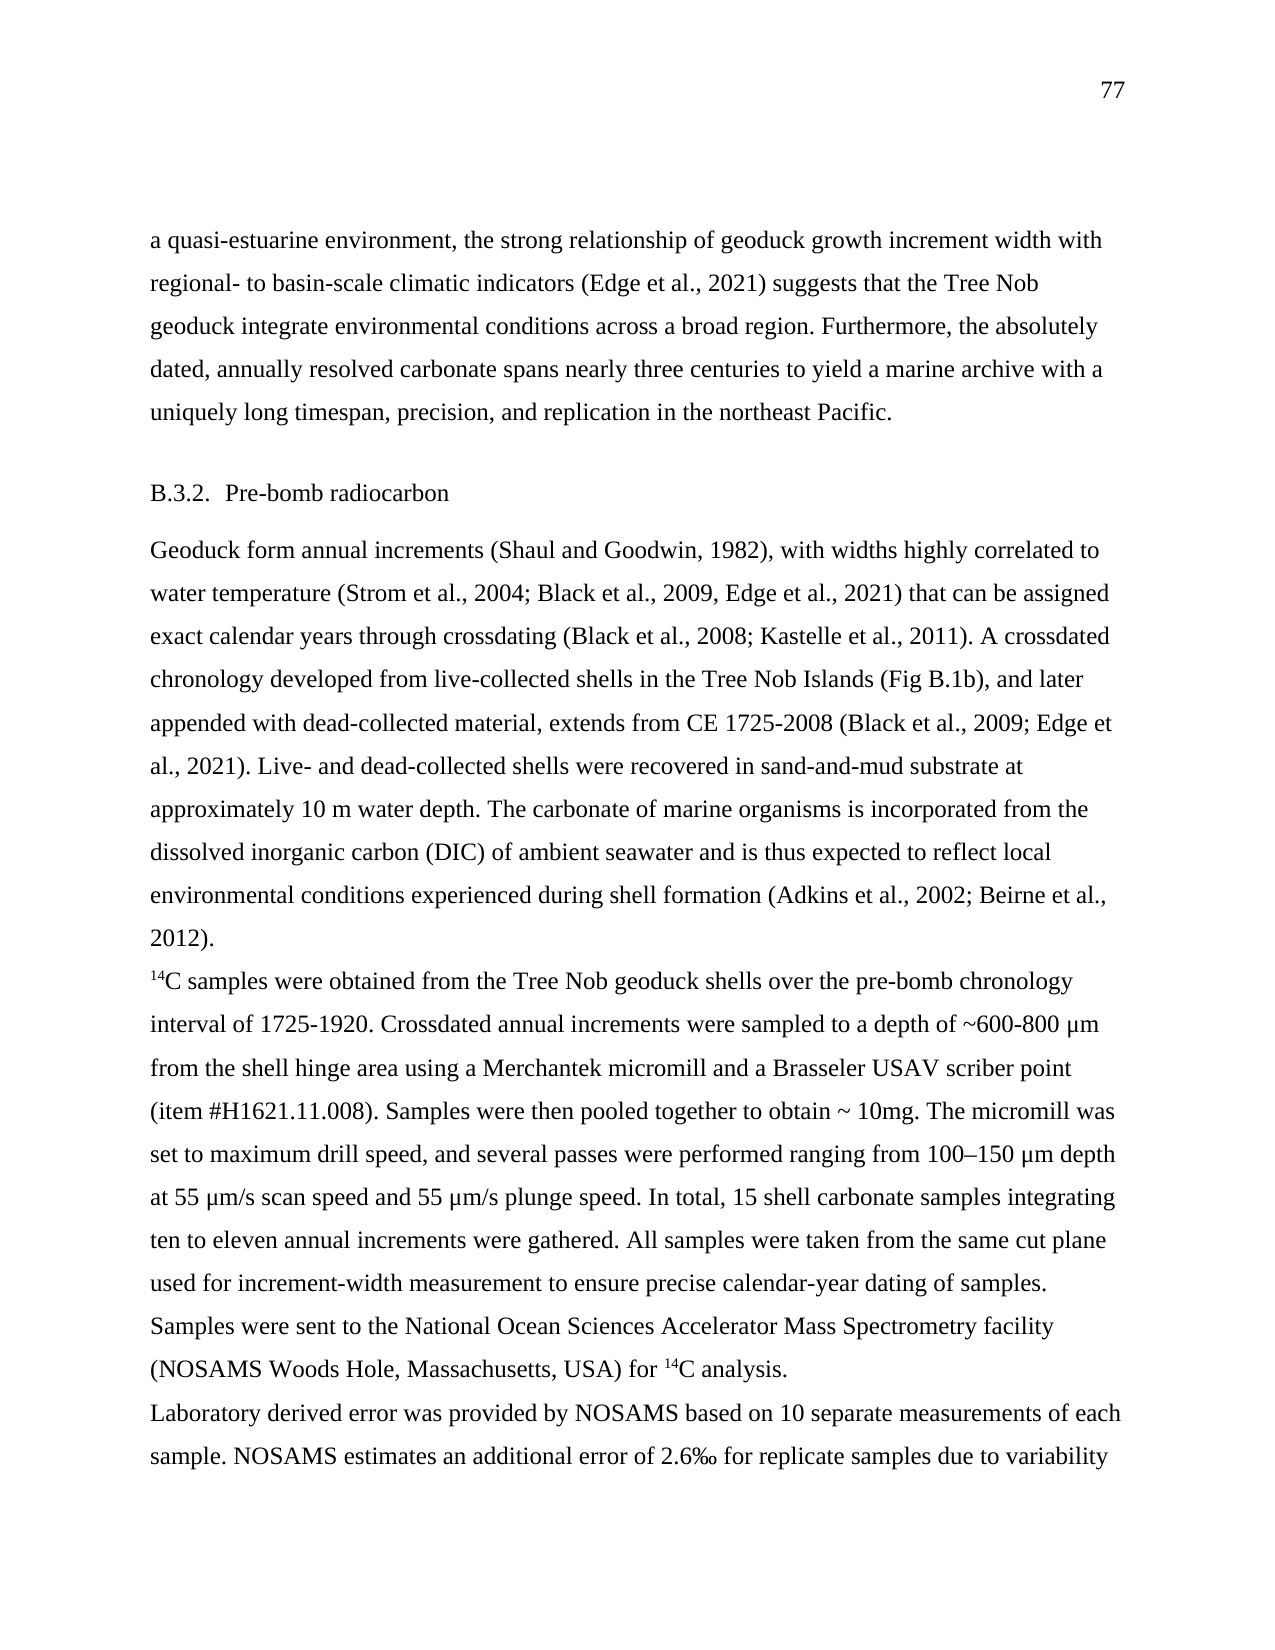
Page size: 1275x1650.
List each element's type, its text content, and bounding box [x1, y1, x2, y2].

subtitle B.3.2. Pre-bomb radiocarbon [150, 478, 1125, 506]
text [150, 1398, 1125, 1469]
text The Tree Nob Island Group lies at the far northeastern extent of Hecate Strait. The Islands are bounded to the north by Brown Passage and to the south by Bell Passage. These waterways connect Chatham Sound, to the east, with Hecate Strait, Dixon Entrance, and the open Northeast Pacific to the west. Due to high winds and strong tides, the Tree Nob site is well mixed with the open ocean (Trites, 1956; Lin and Fissel, 2018). And due to strong northerly flows, Tree Nob is not strongly impacted by freshwater inputs (Lin and Fissel, 2018). Although the study site lies in a quasi-estuarine environment, the strong relationship of geoduck growth increment width with regional- to basin-scale climatic indicators (Edge et al., 2021) suggests that the Tree Nob geoduck integrate environmental conditions across a broad region. Furthermore, the absolutely dated, annually resolved carbonate spans nearly three centuries to yield a marine archive with a uniquely long timespan, precision, and replication in the northeast Pacific. [150, 225, 1125, 426]
text 14C samples were obtained from the Tree Nob geoduck shells over the pre-bomb chronology interval of 1725-1920. Crossdated annual increments were sampled to a depth of ~600-800 μm from the shell hinge area using a Merchantek micromill and a Brasseler USAV scriber point (item #H1621.11.008). Samples were then pooled together to obtain ~ 10mg. The micromill was set to maximum drill speed, and several passes were performed ranging from 100–150 μm depth at 55 μm/s scan speed and 55 μm/s plunge speed. In total, 15 shell carbonate samples integrating ten to eleven annual increments were gathered. All samples were taken from the same cut plane used for increment-width measurement to ensure precise calendar-year dating of samples. Samples were sent to the National Ocean Sciences Accelerator Mass Spectrometry facility (NOSAMS Woods Hole, Massachusetts, USA) for 14C analysis. [150, 966, 1125, 1383]
text Geoduck form annual increments (Shaul and Goodwin, 1982), with widths highly correlated to water temperature (Strom et al., 2004; Black et al., 2009, Edge et al., 2021) that can be assigned exact calendar years through crossdating (Black et al., 2008; Kastelle et al., 2011). A crossdated chronology developed from live-collected shells in the Tree Nob Islands (Fig B.1b), and later appended with dead-collected material, extends from CE 1725-2008 (Black et al., 2009; Edge et al., 2021). Live- and dead-collected shells were recovered in sand-and-mud substrate at approximately 10 m water depth. The carbonate of marine organisms is incorporated from the dissolved inorganic carbon (DIC) of ambient seawater and is thus expected to reflect local environmental conditions experienced during shell formation (Adkins et al., 2002; Beirne et al., 2012). [150, 535, 1125, 952]
